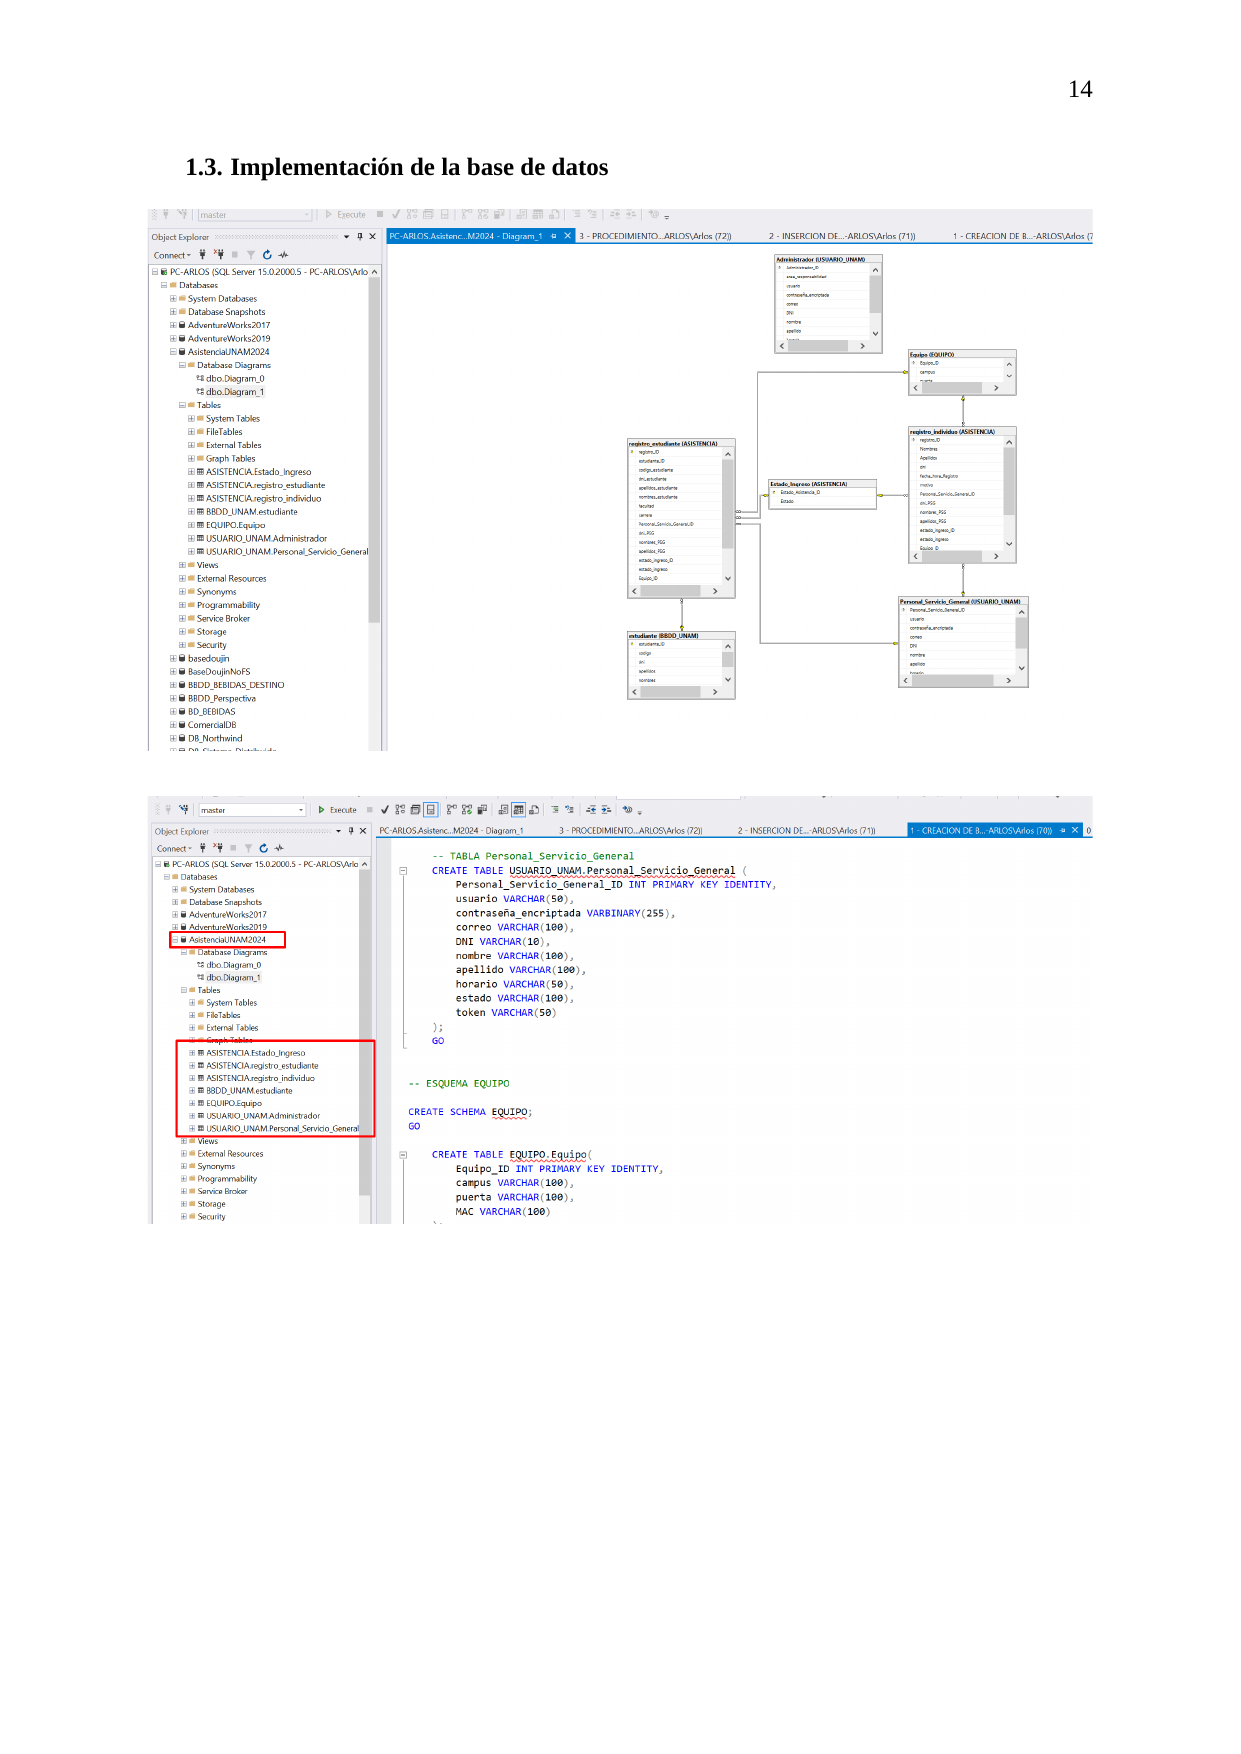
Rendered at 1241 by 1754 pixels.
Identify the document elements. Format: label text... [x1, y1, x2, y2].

subtitle Implementación de la base de datos [185, 152, 1092, 181]
picture [147, 209, 1093, 751]
picture [147, 796, 1093, 1224]
